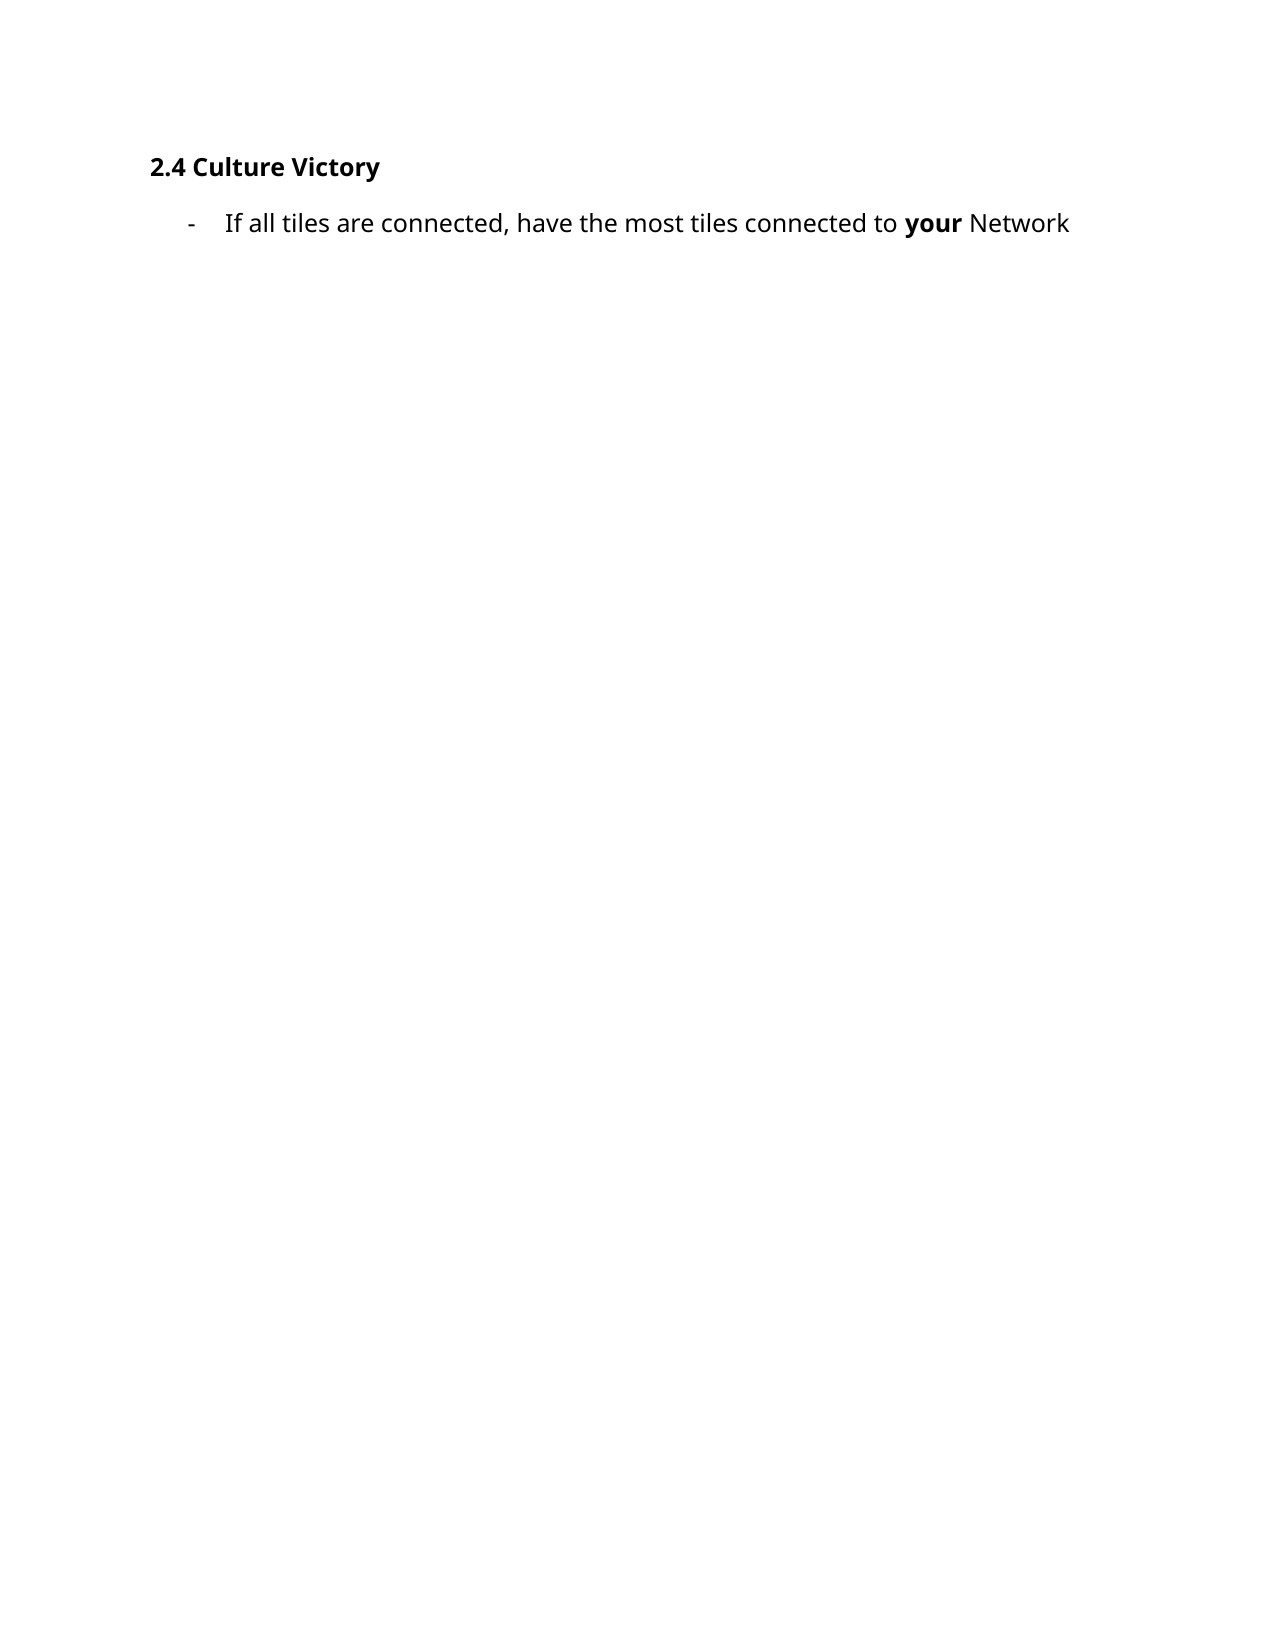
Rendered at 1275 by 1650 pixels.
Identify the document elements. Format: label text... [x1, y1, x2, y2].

list If all tiles are connected, have the most tiles connected to your Network [187, 206, 1125, 240]
text 2.4 Culture Victory [150, 150, 1125, 184]
